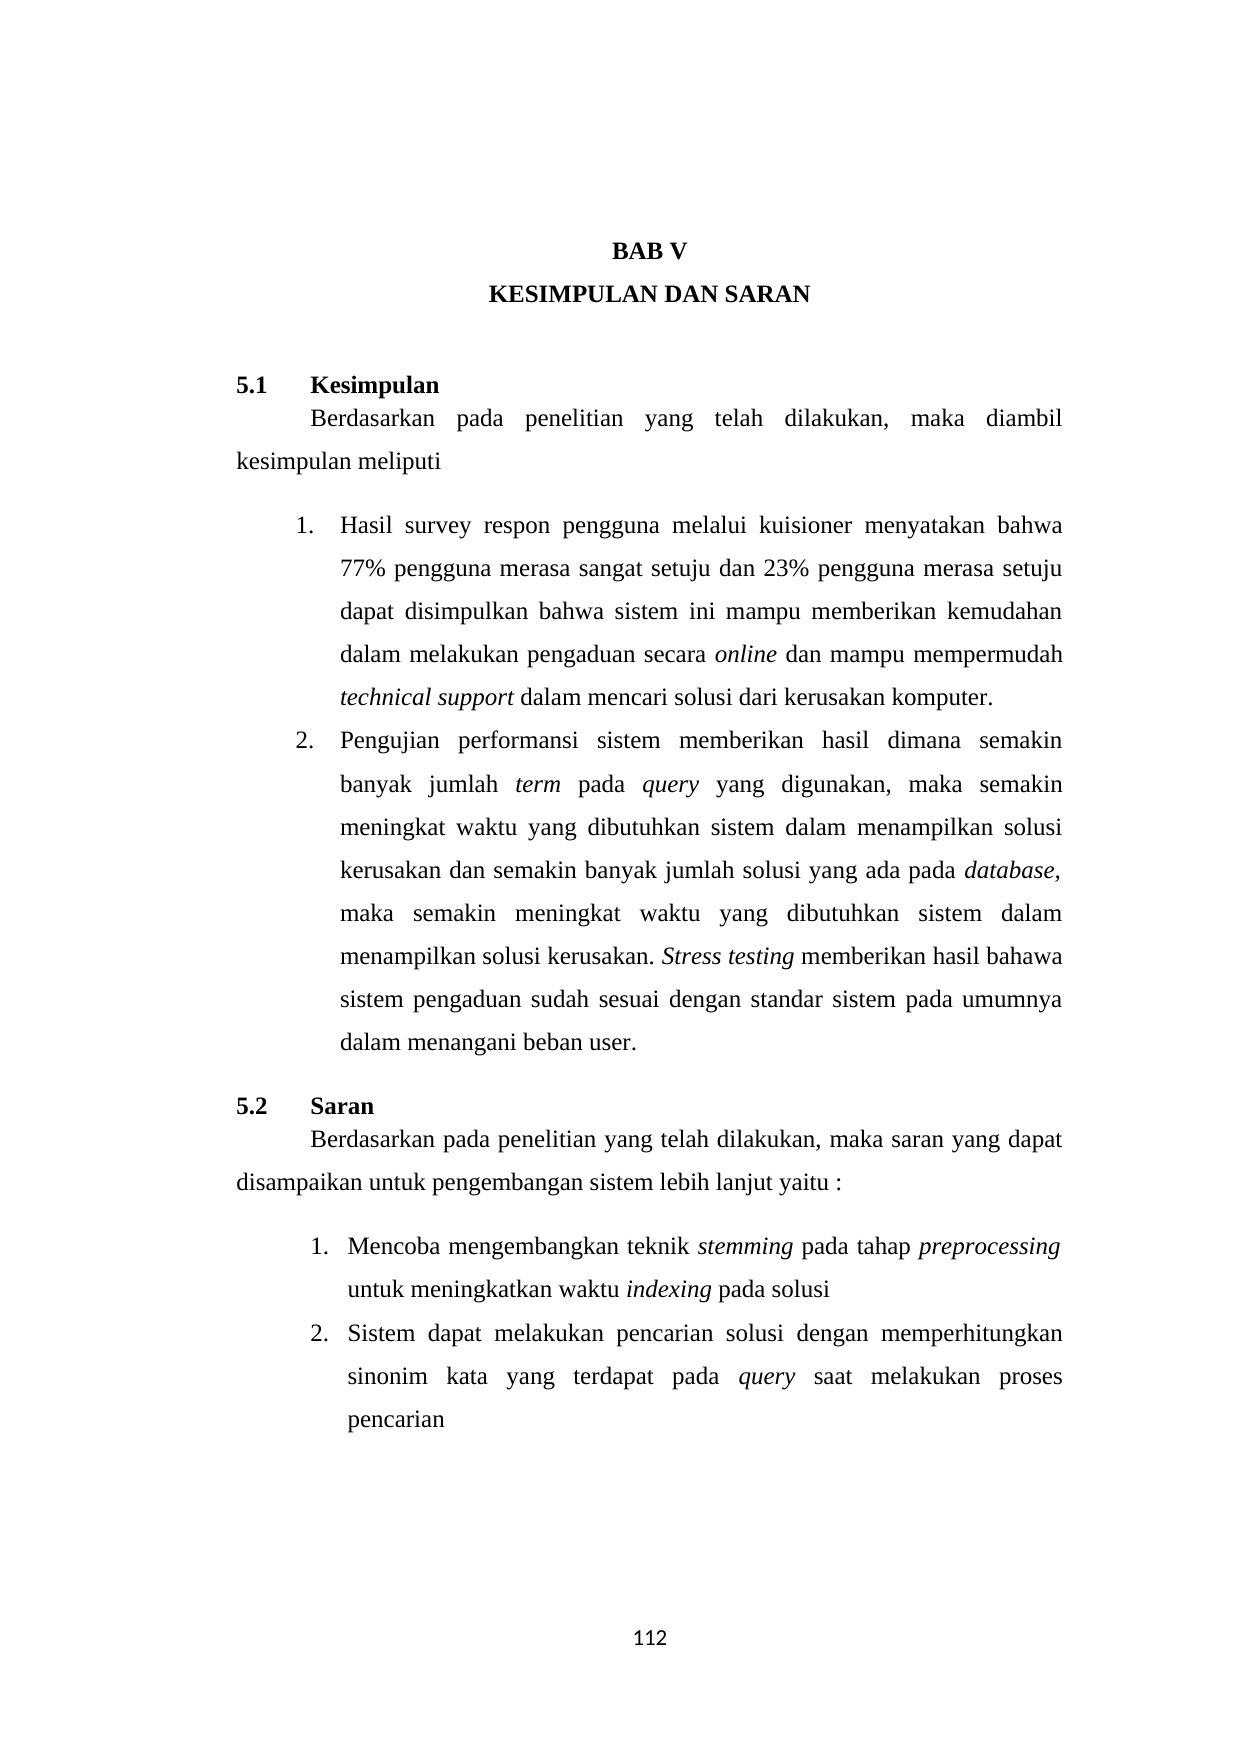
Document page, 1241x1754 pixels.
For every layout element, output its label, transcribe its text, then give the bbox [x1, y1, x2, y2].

list Pengujian performansi sistem memberikan hasil dimana semakin banyak jumlah term pada query yang digunakan, maka semakin meningkat waktu yang dibutuhkan sistem dalam menampilkan solusi kerusakan dan semakin banyak jumlah solusi yang ada pada database, maka semakin meningkat waktu yang dibutuhkan sistem dalam menampilkan solusi kerusakan. Stress testing memberikan hasil bahawa sistem pengaduan sudah sesuai dengan standar sistem pada umumnya dalam menangani beban user. [295, 726, 1063, 1056]
list Sistem dapat melakukan pencarian solusi dengan memperhitungkan sinonim kata yang terdapat pada query saat melakukan proses pencarian [310, 1318, 1063, 1433]
text KESIMPULAN DAN SARAN [236, 279, 1063, 308]
subtitle BAB V [236, 236, 1063, 265]
subtitle Saran [236, 1091, 1063, 1120]
list Hasil survey respon pengguna melalui kuisioner menyatakan bahwa 77% pengguna merasa sangat setuju dan 23% pengguna merasa setuju dapat disimpulkan bahwa sistem ini mampu memberikan kemudahan dalam melakukan pengaduan secara online dan mampu mempermudah technical support dalam mencari solusi dari kerusakan komputer. [295, 510, 1063, 711]
list Mencoba mengembangkan teknik stemming pada tahap preprocessing untuk meningkatkan waktu indexing pada solusi [310, 1231, 1063, 1303]
text Berdasarkan pada penelitian yang telah dilakukan, maka saran yang dapat disampaikan untuk pengembangan sistem lebih lanjut yaitu : [236, 1124, 1063, 1196]
text Berdasarkan pada penelitian yang telah dilakukan, maka diambil kesimpulan meliputi [236, 403, 1063, 475]
subtitle Kesimpulan [236, 370, 1063, 398]
